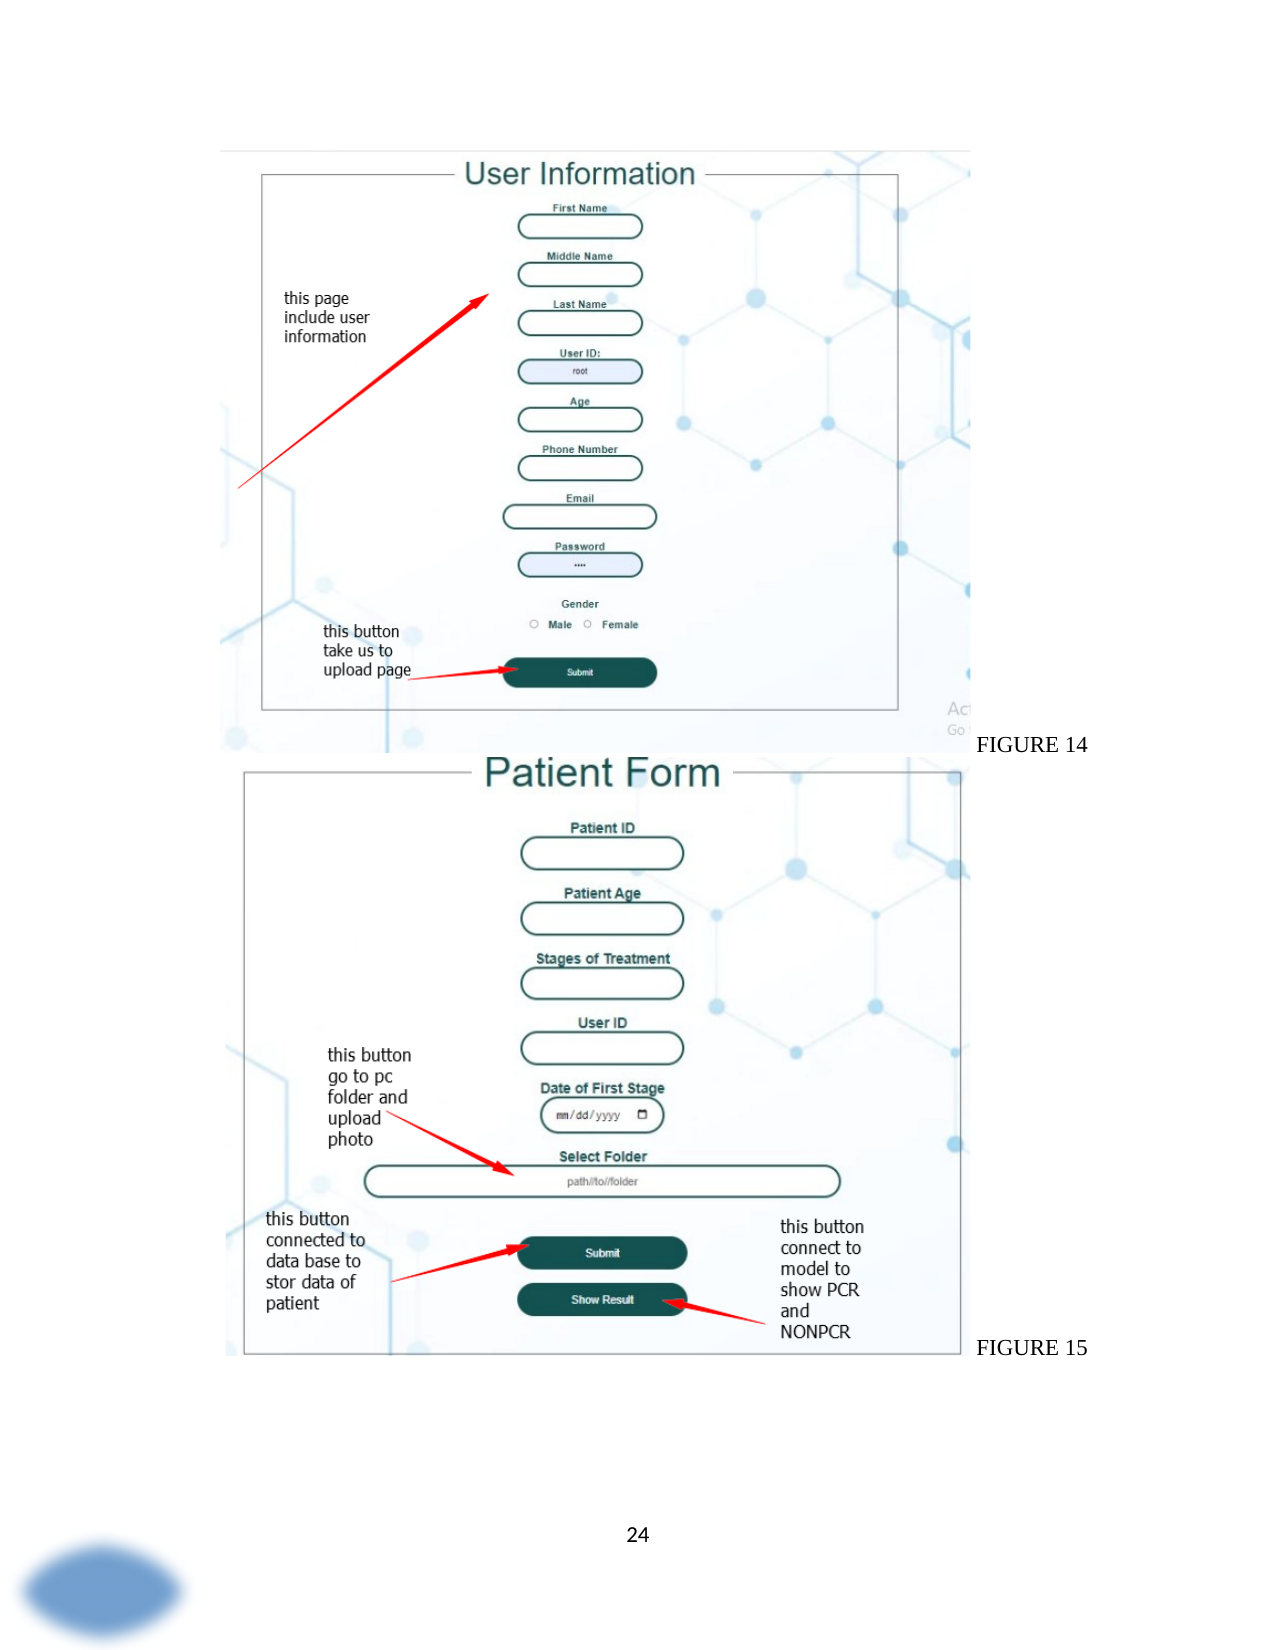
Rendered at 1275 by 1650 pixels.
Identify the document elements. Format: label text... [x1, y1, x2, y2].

picture [225, 757, 971, 1356]
picture [219, 150, 971, 753]
